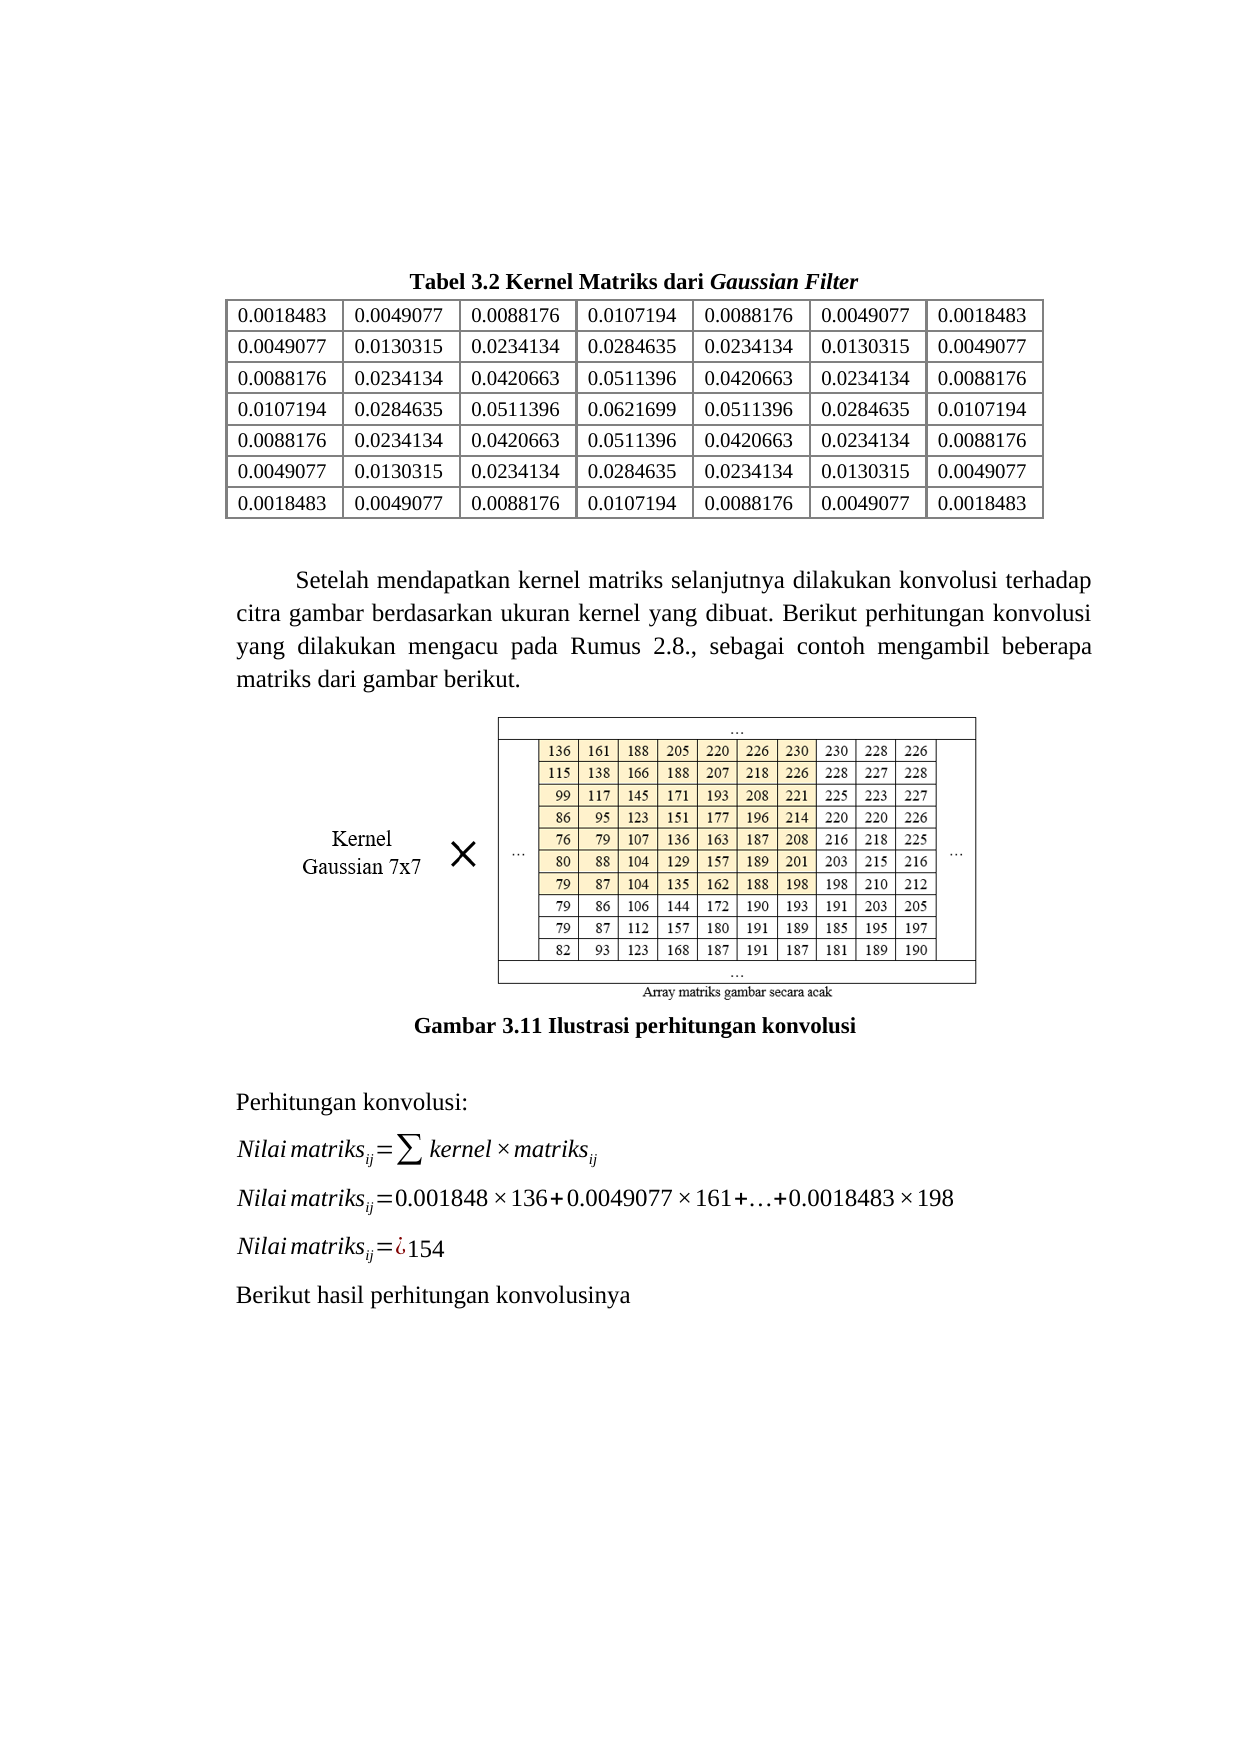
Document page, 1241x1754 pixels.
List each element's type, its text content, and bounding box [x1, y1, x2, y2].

table_cell 0.0088176 [928, 426, 1042, 455]
table_cell 0.0088176 [928, 363, 1042, 392]
table_cell 0.0234134 [344, 426, 459, 455]
table_cell 0.0107194 [228, 394, 342, 423]
table_cell 0.0130315 [811, 332, 925, 361]
table_cell 0.0234134 [811, 426, 925, 455]
table_header 0.0107194 [578, 301, 692, 330]
table_cell 0.0049077 [928, 457, 1042, 486]
table_cell 0.0107194 [928, 394, 1042, 423]
table_cell 0.0420663 [461, 426, 575, 455]
table_cell 0.0284635 [811, 394, 925, 423]
table_header 0.0088176 [694, 301, 809, 330]
text 154 [236, 1232, 1092, 1264]
text Perhitungan konvolusi: [236, 1087, 1092, 1116]
text Setelah mendapatkan kernel matriks selanjutnya dilakukan konvolusi terhadap citra gambar berdasarkan ukuran kernel yang dibuat. Berikut perhitungan konvolusi yang dilakukan mengacu pada Rumus 2.8., sebagai contoh mengambil beberapa matriks dari gambar berikut. [236, 565, 1092, 693]
table_cell 0.0621699 [578, 394, 692, 423]
table_cell 0.0088176 [461, 488, 575, 517]
table_cell 0.0284635 [344, 394, 459, 423]
table_cell 0.0088176 [228, 363, 342, 392]
table_cell 0.0511396 [578, 426, 692, 455]
table_header 0.0049077 [344, 301, 459, 330]
table_cell 0.0511396 [578, 363, 692, 392]
table_cell 0.0049077 [228, 332, 342, 361]
table_cell 0.0130315 [811, 457, 925, 486]
table_cell 0.0234134 [461, 457, 575, 486]
table_header 0.0049077 [811, 301, 925, 330]
picture [284, 709, 985, 1008]
table_cell 0.0234134 [694, 332, 809, 361]
table_cell 0.0049077 [344, 488, 459, 517]
table_cell 0.0420663 [694, 426, 809, 455]
table_cell 0.0049077 [228, 457, 342, 486]
table_cell 0.0234134 [344, 363, 459, 392]
table_cell 0.0511396 [694, 394, 809, 423]
table_cell 0.0511396 [461, 394, 575, 423]
table_cell 0.0107194 [578, 488, 692, 517]
table_cell 0.0284635 [578, 457, 692, 486]
table_cell 0.0234134 [811, 363, 925, 392]
table_cell 0.0049077 [928, 332, 1042, 361]
table_cell 0.0234134 [694, 457, 809, 486]
table_cell 0.0284635 [578, 332, 692, 361]
table_cell 0.0049077 [811, 488, 925, 517]
table_cell 0.0234134 [461, 332, 575, 361]
table_cell 0.0088176 [694, 488, 809, 517]
text Berikut hasil perhitungan konvolusinya [236, 1281, 1092, 1309]
table_header 0.0088176 [461, 301, 575, 330]
table_cell 0.0018483 [228, 488, 342, 517]
table_cell 0.0018483 [928, 488, 1042, 517]
table_header 0.0018483 [228, 301, 342, 330]
table_cell 0.0420663 [694, 363, 809, 392]
table_cell 0.0130315 [344, 332, 459, 361]
table_cell 0.0420663 [461, 363, 575, 392]
table_header 0.0018483 [928, 301, 1042, 330]
table_cell 0.0130315 [344, 457, 459, 486]
table_cell 0.0088176 [228, 426, 342, 455]
